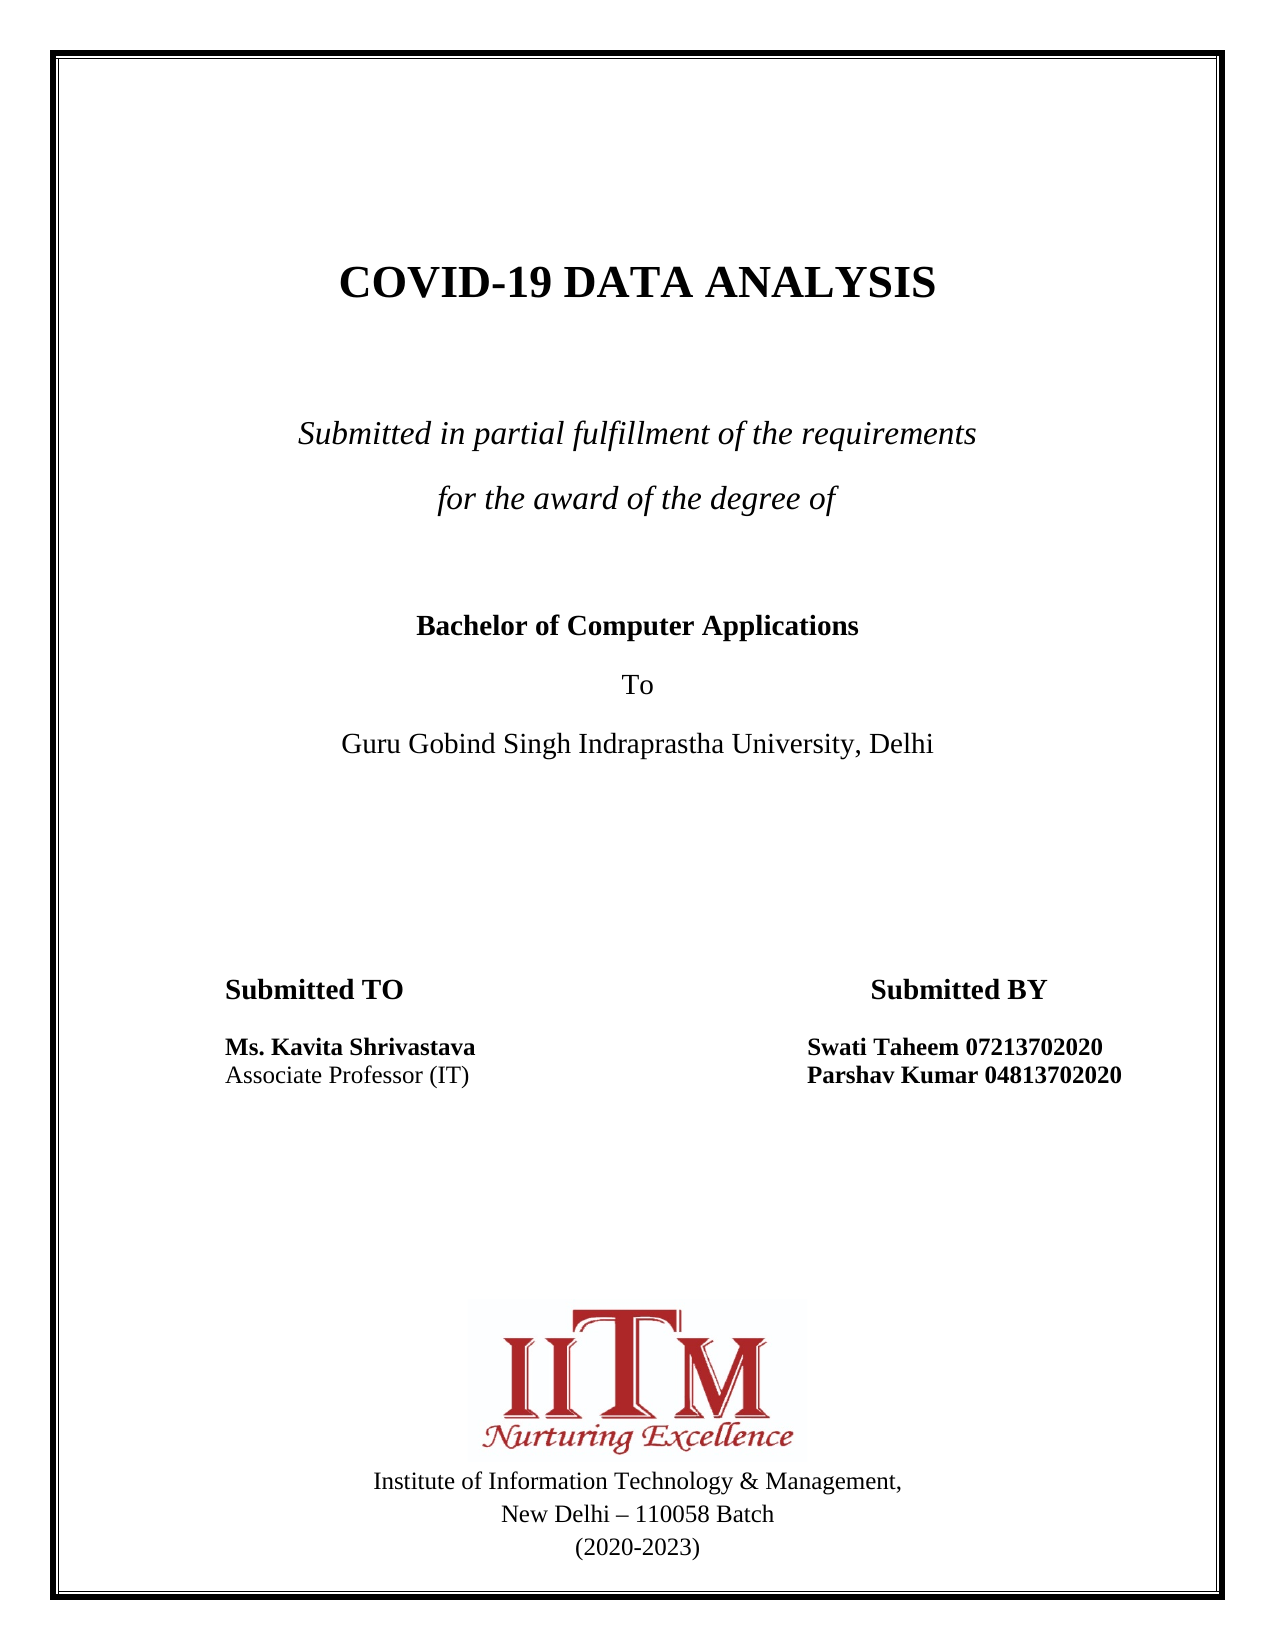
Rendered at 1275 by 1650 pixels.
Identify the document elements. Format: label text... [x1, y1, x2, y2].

text Submitted in partial fulfillment of the requirements [75, 413, 1200, 451]
text Institute of Information Technology & Management, [75, 1466, 1200, 1495]
text COVID-19 DATA ANALYSIS [75, 254, 1200, 307]
text Guru Gobind Singh Indraprastha University, Delhi [75, 727, 1200, 760]
text for the award of the degree of [75, 478, 1200, 516]
text (2020-2023) [75, 1532, 1200, 1561]
text New Delhi – 110058 Batch [75, 1499, 1200, 1528]
text Submitted TO Submitted BY [225, 972, 1200, 1006]
text Ms. Kavita Shrivastava Swati Taheem 07213702020 [225, 1032, 1200, 1060]
text To [75, 667, 1200, 701]
text Associate Professor (IT) Parshav Kumar 04813702020 [75, 1060, 1200, 1089]
text Bachelor of Computer Applications [75, 608, 1200, 641]
picture [467, 1299, 808, 1462]
